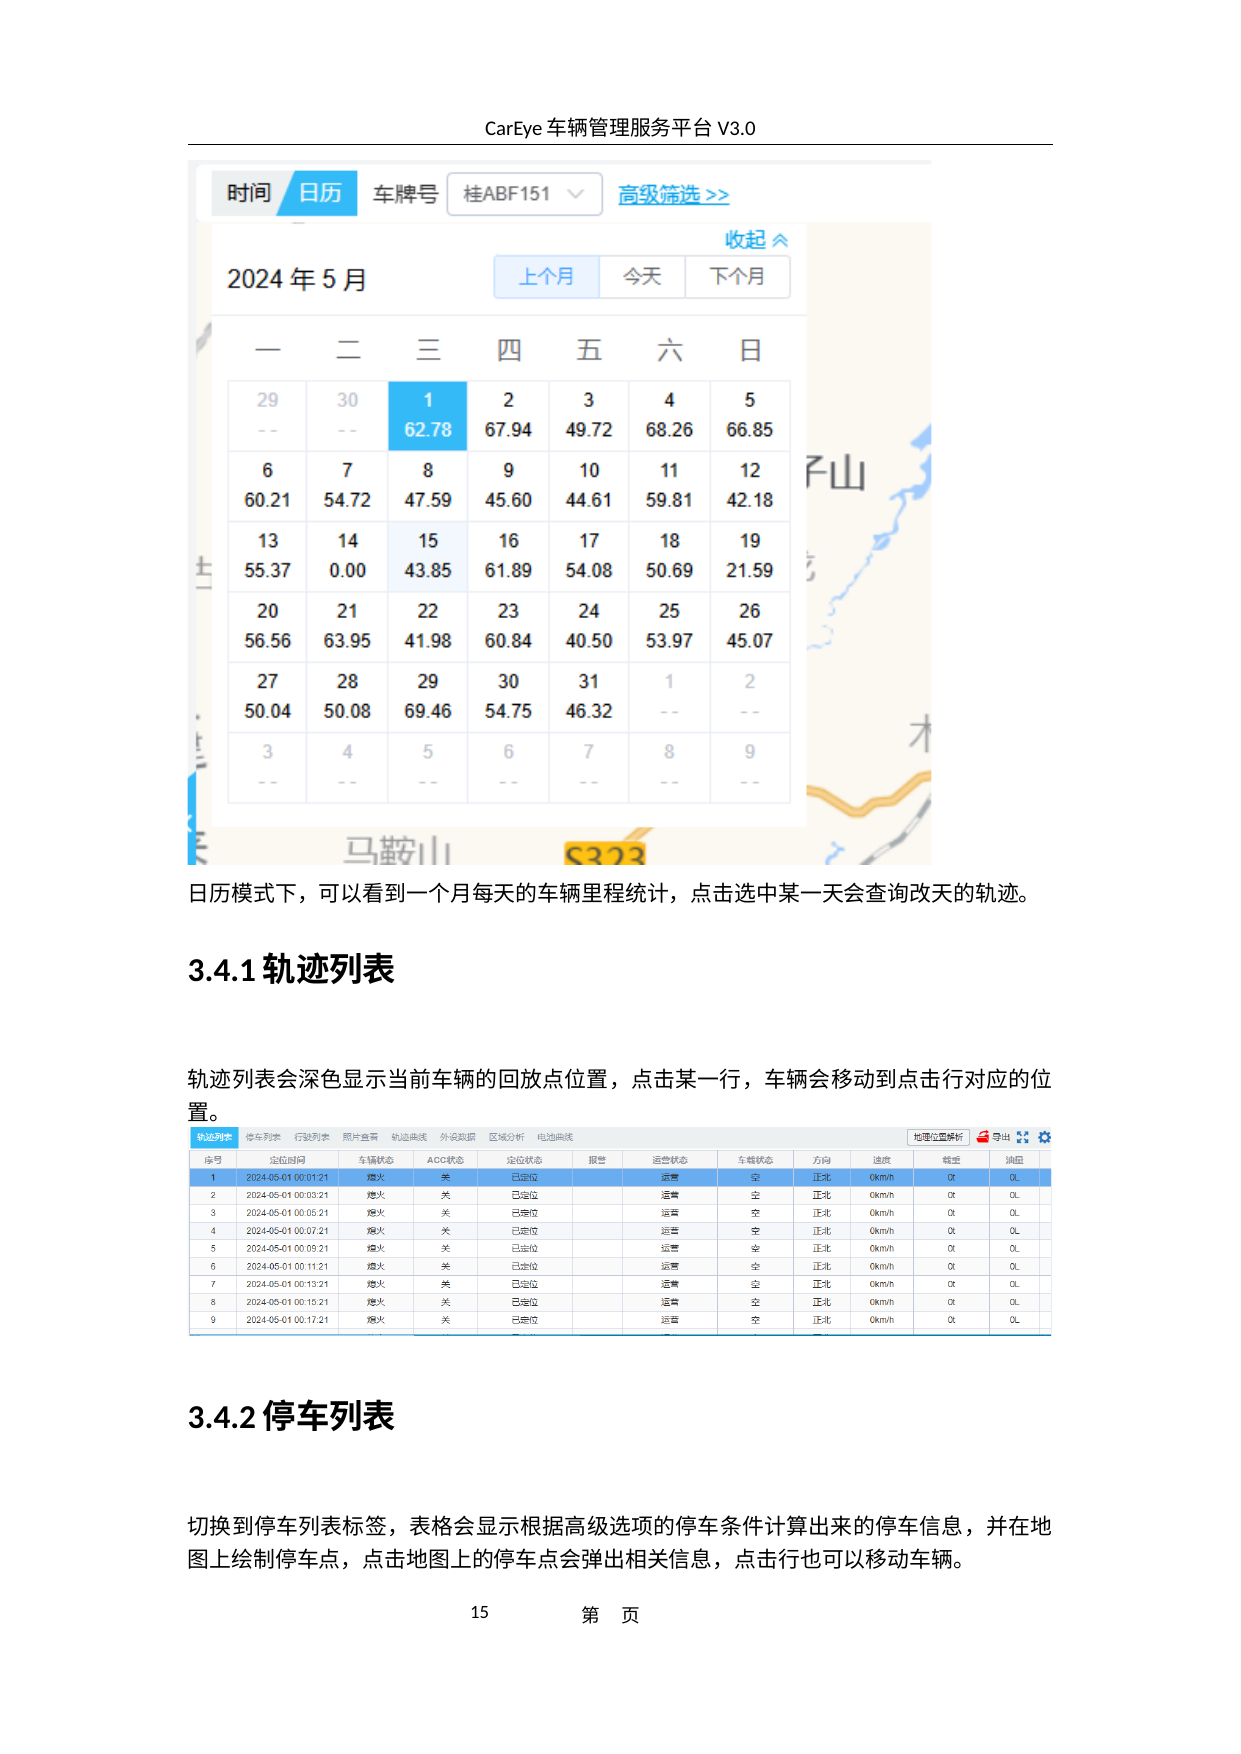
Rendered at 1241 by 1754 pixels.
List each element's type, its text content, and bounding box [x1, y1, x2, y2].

list 日历模式下，可以看到一个月每天的车辆里程统计，点击选中某一天会查询改天的轨迹。 [187, 875, 1053, 908]
picture [187, 160, 932, 865]
picture [187, 1127, 1052, 1336]
subtitle 轨迹列表 [187, 935, 1053, 1000]
text 轨迹列表会深色显示当前车辆的回放点位置，点击某一行，车辆会移动到点击行对应的位置。 [187, 1062, 1053, 1127]
text 切换到停车列表标签，表格会显示根据高级选项的停车条件计算出来的停车信息，并在地图上绘制停车点，点击地图上的停车点会弹出相关信息，点击行也可以移动车辆。 [187, 1509, 1053, 1574]
subtitle 停车列表 [187, 1382, 1053, 1447]
